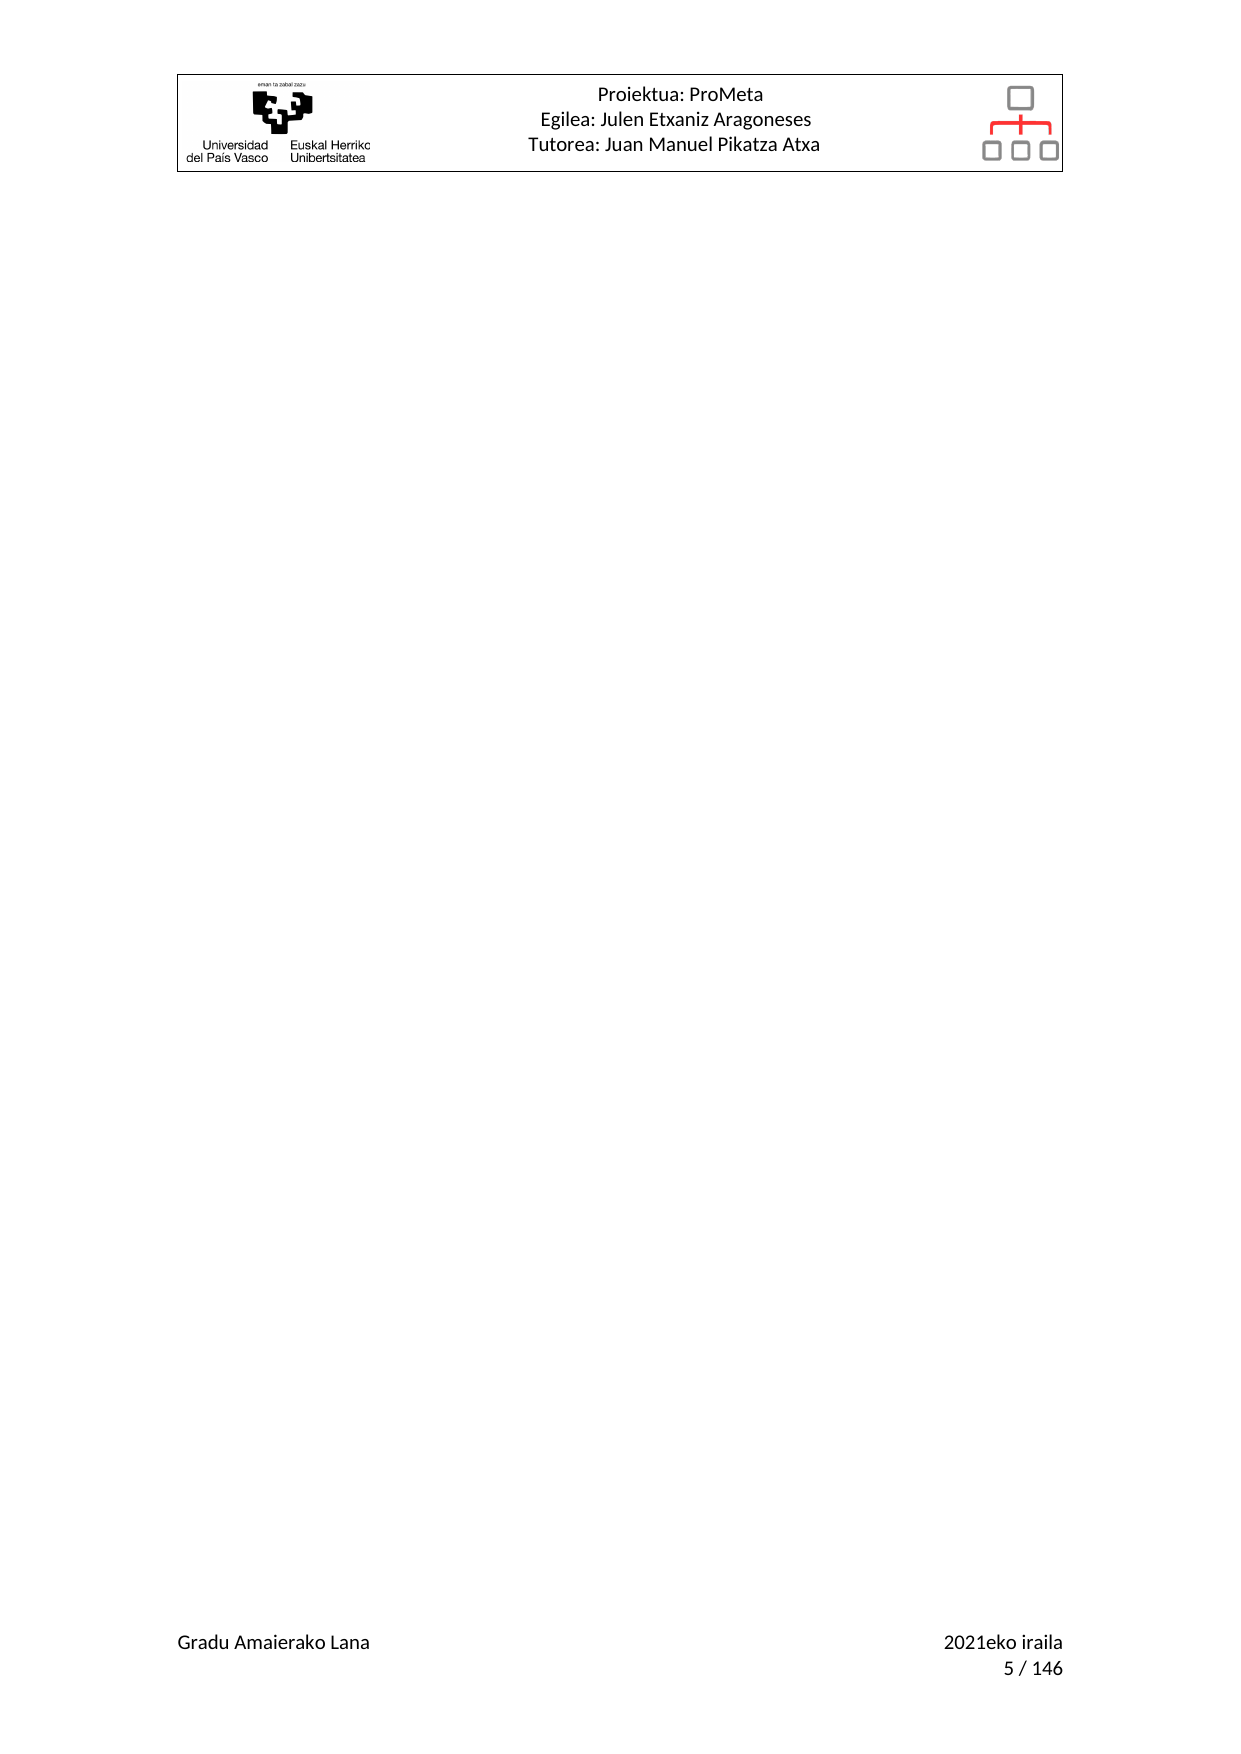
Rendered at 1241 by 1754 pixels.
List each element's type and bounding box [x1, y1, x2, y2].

picture [182, 81, 370, 162]
picture [978, 80, 1060, 162]
